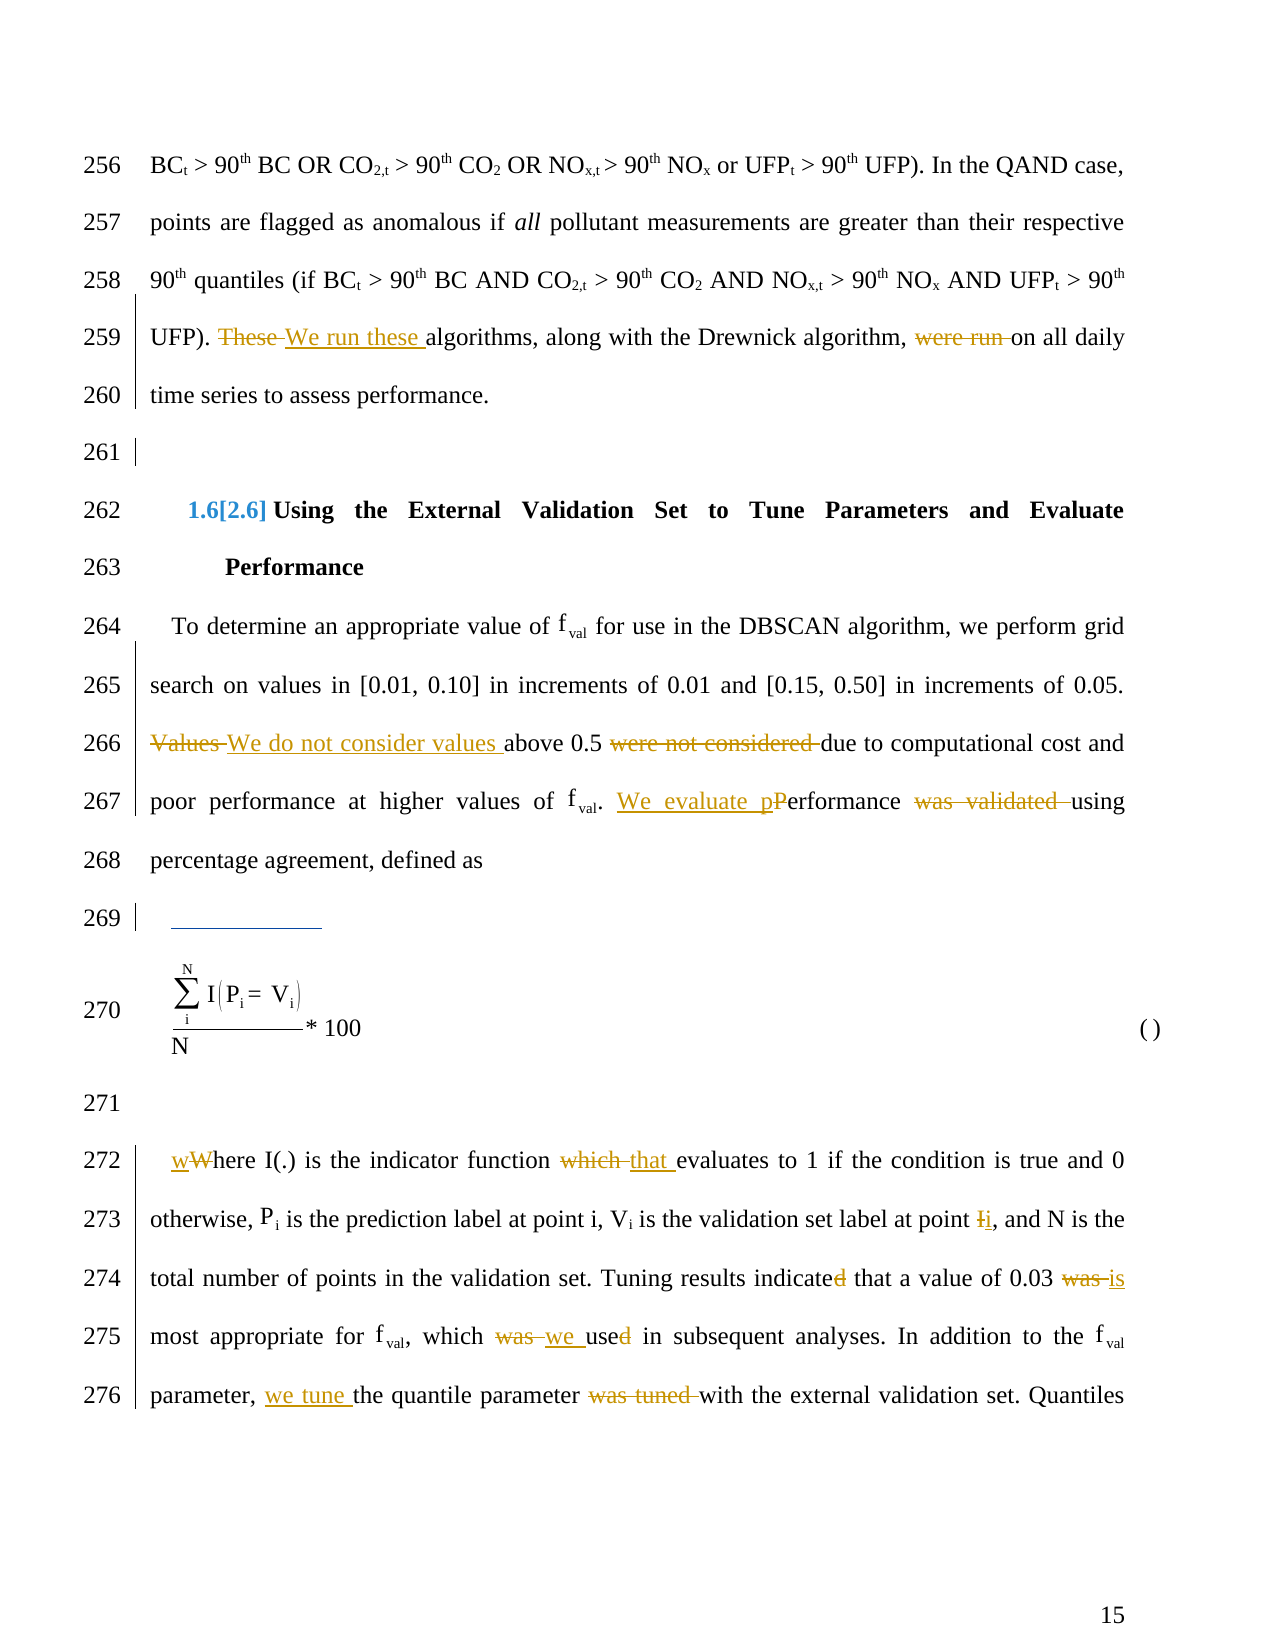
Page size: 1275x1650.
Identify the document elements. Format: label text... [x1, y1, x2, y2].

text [150, 150, 1125, 409]
text To determine an appropriate value of for use in the DBSCAN algorithm, we perform grid search on values in [0.01, 0.10] in increments of 0.01 and [0.15, 0.50] in increments of 0.05. above 0.5 due to computational cost and poor performance at higher values of . erformance using percentage agreement, defined as [150, 610, 1125, 874]
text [150, 1145, 1125, 1409]
list Using the External Validation Set to Tune Parameters and Evaluate Performance [187, 495, 1125, 581]
